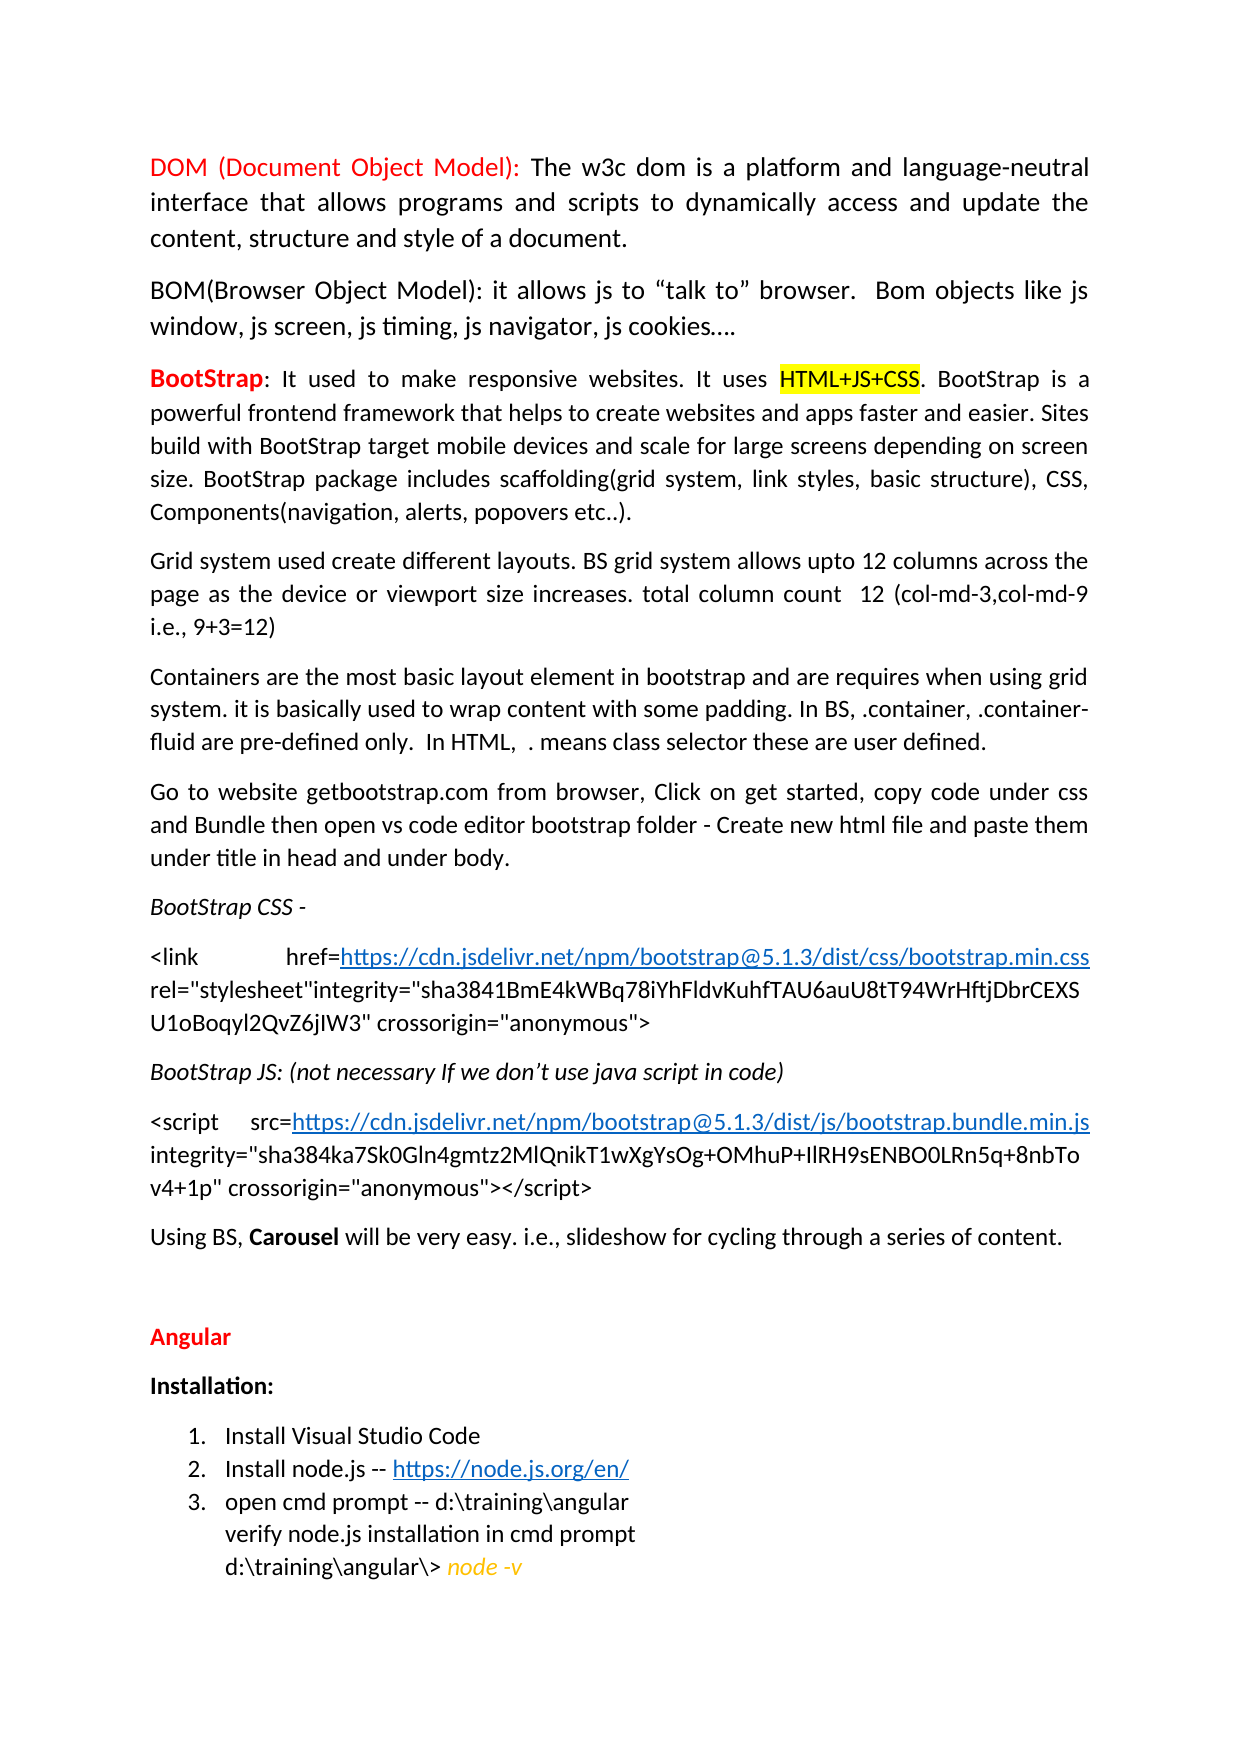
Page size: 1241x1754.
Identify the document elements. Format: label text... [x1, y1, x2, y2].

list open cmd prompt -- d:\training\angular [187, 1486, 1090, 1516]
text DOM (Document Object Model): The w3c dom is a platform and language-neutral interface that allows programs and scripts to dynamically access and update the content, structure and style of a document. [150, 150, 1090, 254]
list d:\training\angular\> node -v [225, 1551, 1090, 1582]
text Using BS, Carousel will be very easy. i.e., slideshow for cycling through a series of content. [150, 1221, 1090, 1252]
list Install Visual Studio Code [187, 1420, 1090, 1450]
text Grid system used create different layouts. BS grid system allows upto 12 columns across the page as the device or viewport size increases. total column count 12 (col-md-3,col-md-9 i.e., 9+3=12) [150, 545, 1090, 642]
text Installation: [150, 1370, 1090, 1401]
text BootStrap JS: (not necessary If we don’t use java script in code) [150, 1056, 1090, 1087]
text <script src=https://cdn.jsdelivr.net/npm/bootstrap@5.1.3/dist/js/bootstrap.bundle.min.js integrity="sha384ka7Sk0Gln4gmtz2MlQnikT1wXgYsOg+OMhuP+IlRH9sENBO0LRn5q+8nbTov4+1p" crossorigin="anonymous"></script> [150, 1106, 1090, 1202]
text Go to website getbootstrap.com from browser, Click on get started, copy code under css and Bundle then open vs code editor bootstrap folder - Create new html file and paste them under title in head and under body. [150, 776, 1090, 872]
text BootStrap: It used to make responsive websites. It uses HTML+JS+CSS. BootStrap is a powerful frontend framework that helps to create websites and apps faster and easier. Sites build with BootStrap target mobile devices and scale for large screens depending on screen size. BootStrap package includes scaffolding(grid system, link styles, basic structure), CSS, Components(navigation, alerts, popovers etc..). [150, 361, 1090, 526]
list Install node.js -- https://node.js.org/en/ [187, 1453, 1090, 1483]
text <link href=https://cdn.jsdelivr.net/npm/bootstrap@5.1.3/dist/css/bootstrap.min.css rel="stylesheet"integrity="sha3841BmE4kWBq78iYhFldvKuhfTAU6auU8tT94WrHftjDbrCEXSU1oBoqyl2QvZ6jIW3" crossorigin="anonymous"> [150, 941, 1090, 1037]
text Containers are the most basic layout element in bootstrap and are requires when using grid system. it is basically used to wrap content with some padding. In BS, .container, .container-fluid are pre-defined only. In HTML, . means class selector these are user defined. [150, 661, 1090, 757]
text BOM(Browser Object Model): it allows js to “talk to” browser. Bom objects like js window, js screen, js timing, js navigator, js cookies…. [150, 273, 1090, 342]
text Angular [150, 1321, 1090, 1351]
text BootStrap CSS - [150, 891, 1090, 922]
list verify node.js installation in cmd prompt [225, 1518, 1090, 1549]
